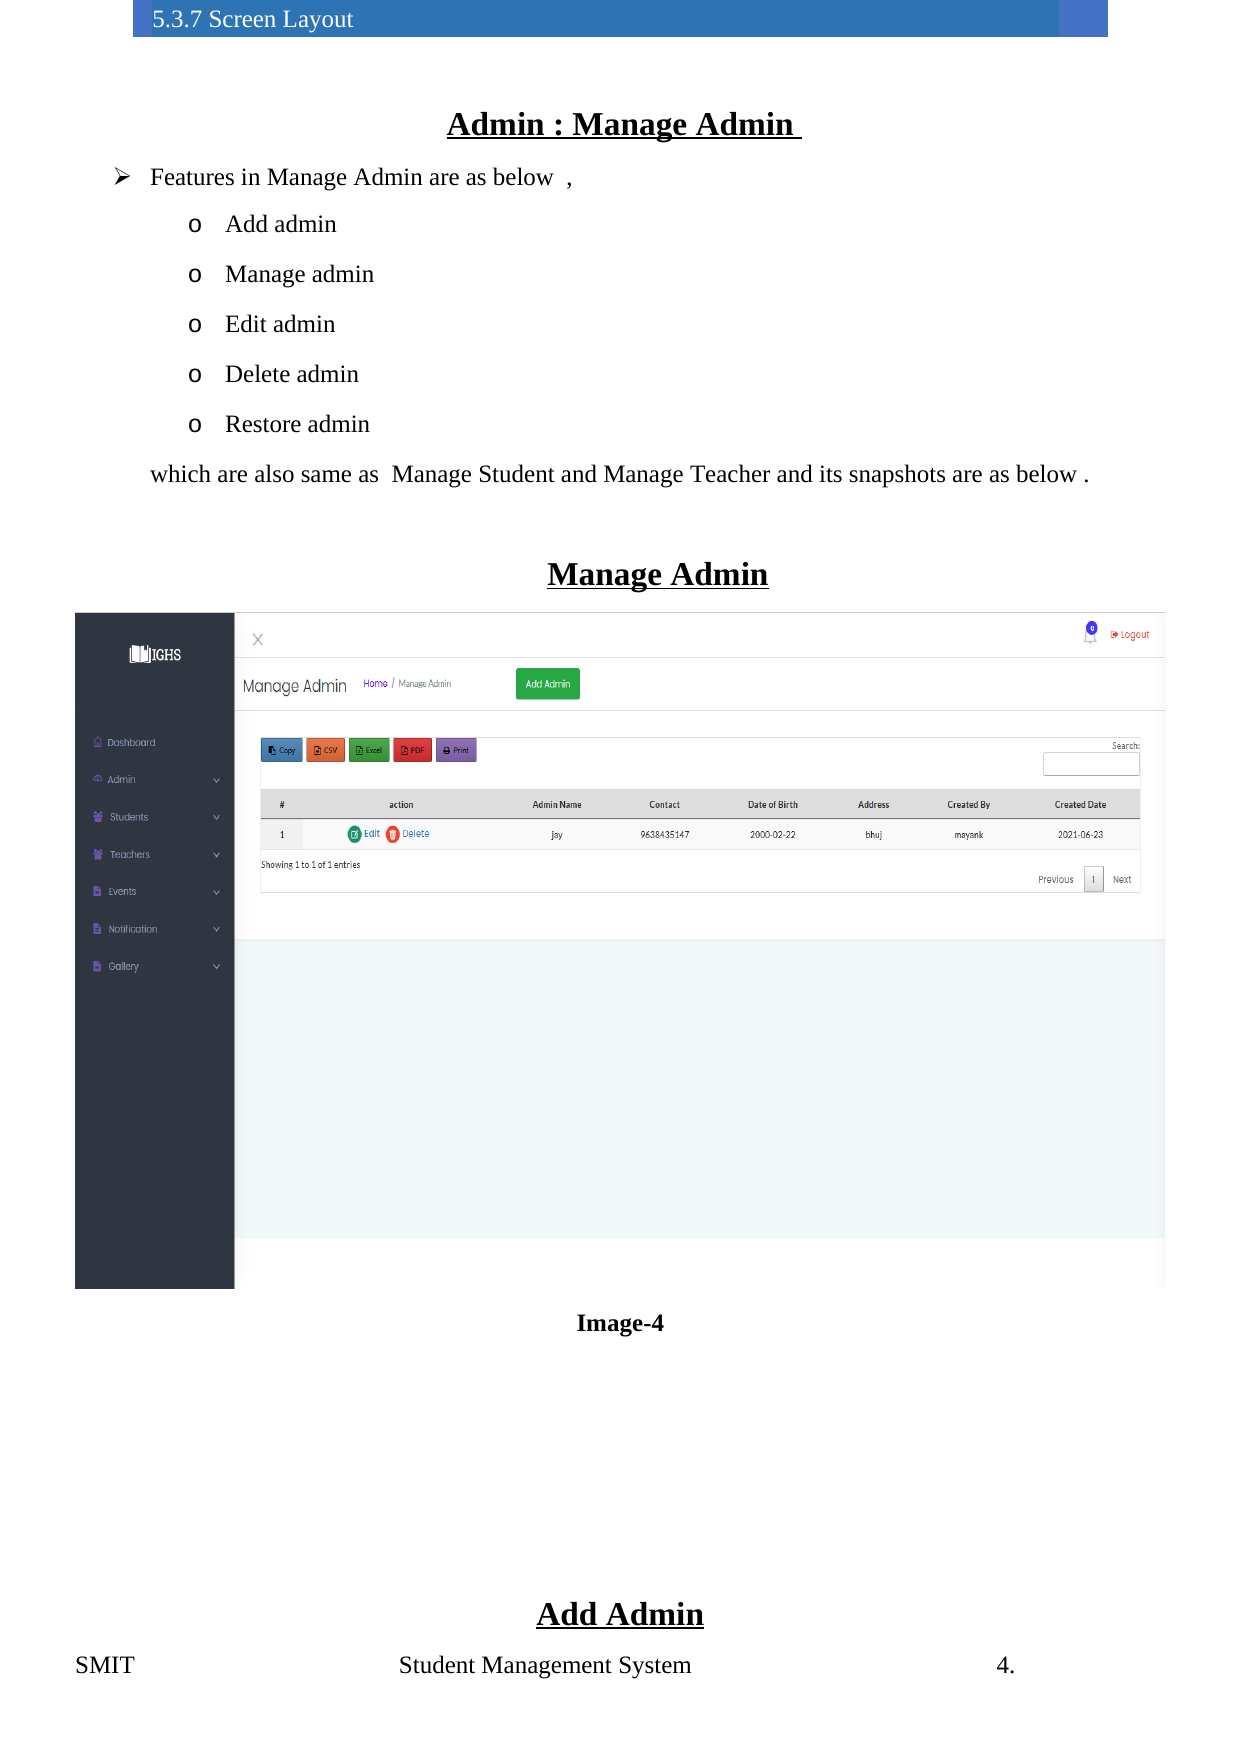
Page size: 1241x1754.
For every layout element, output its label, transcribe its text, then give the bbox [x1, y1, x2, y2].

list which are also same as Manage Student and Manage Teacher and its snapshots are as below . [150, 459, 1165, 488]
text Image-4 [75, 1308, 1165, 1337]
list Edit admin [187, 309, 1165, 340]
list Restore admin [187, 409, 1165, 440]
list Add admin [187, 209, 1165, 240]
list Delete admin [187, 359, 1165, 390]
text Add Admin [75, 1594, 1165, 1632]
picture [75, 612, 1166, 1289]
list Manage admin [187, 259, 1165, 290]
list Manage Admin [150, 554, 1165, 593]
text Admin : Manage Admin [75, 104, 1165, 142]
list Features in Manage Admin are as below , [112, 162, 1165, 191]
